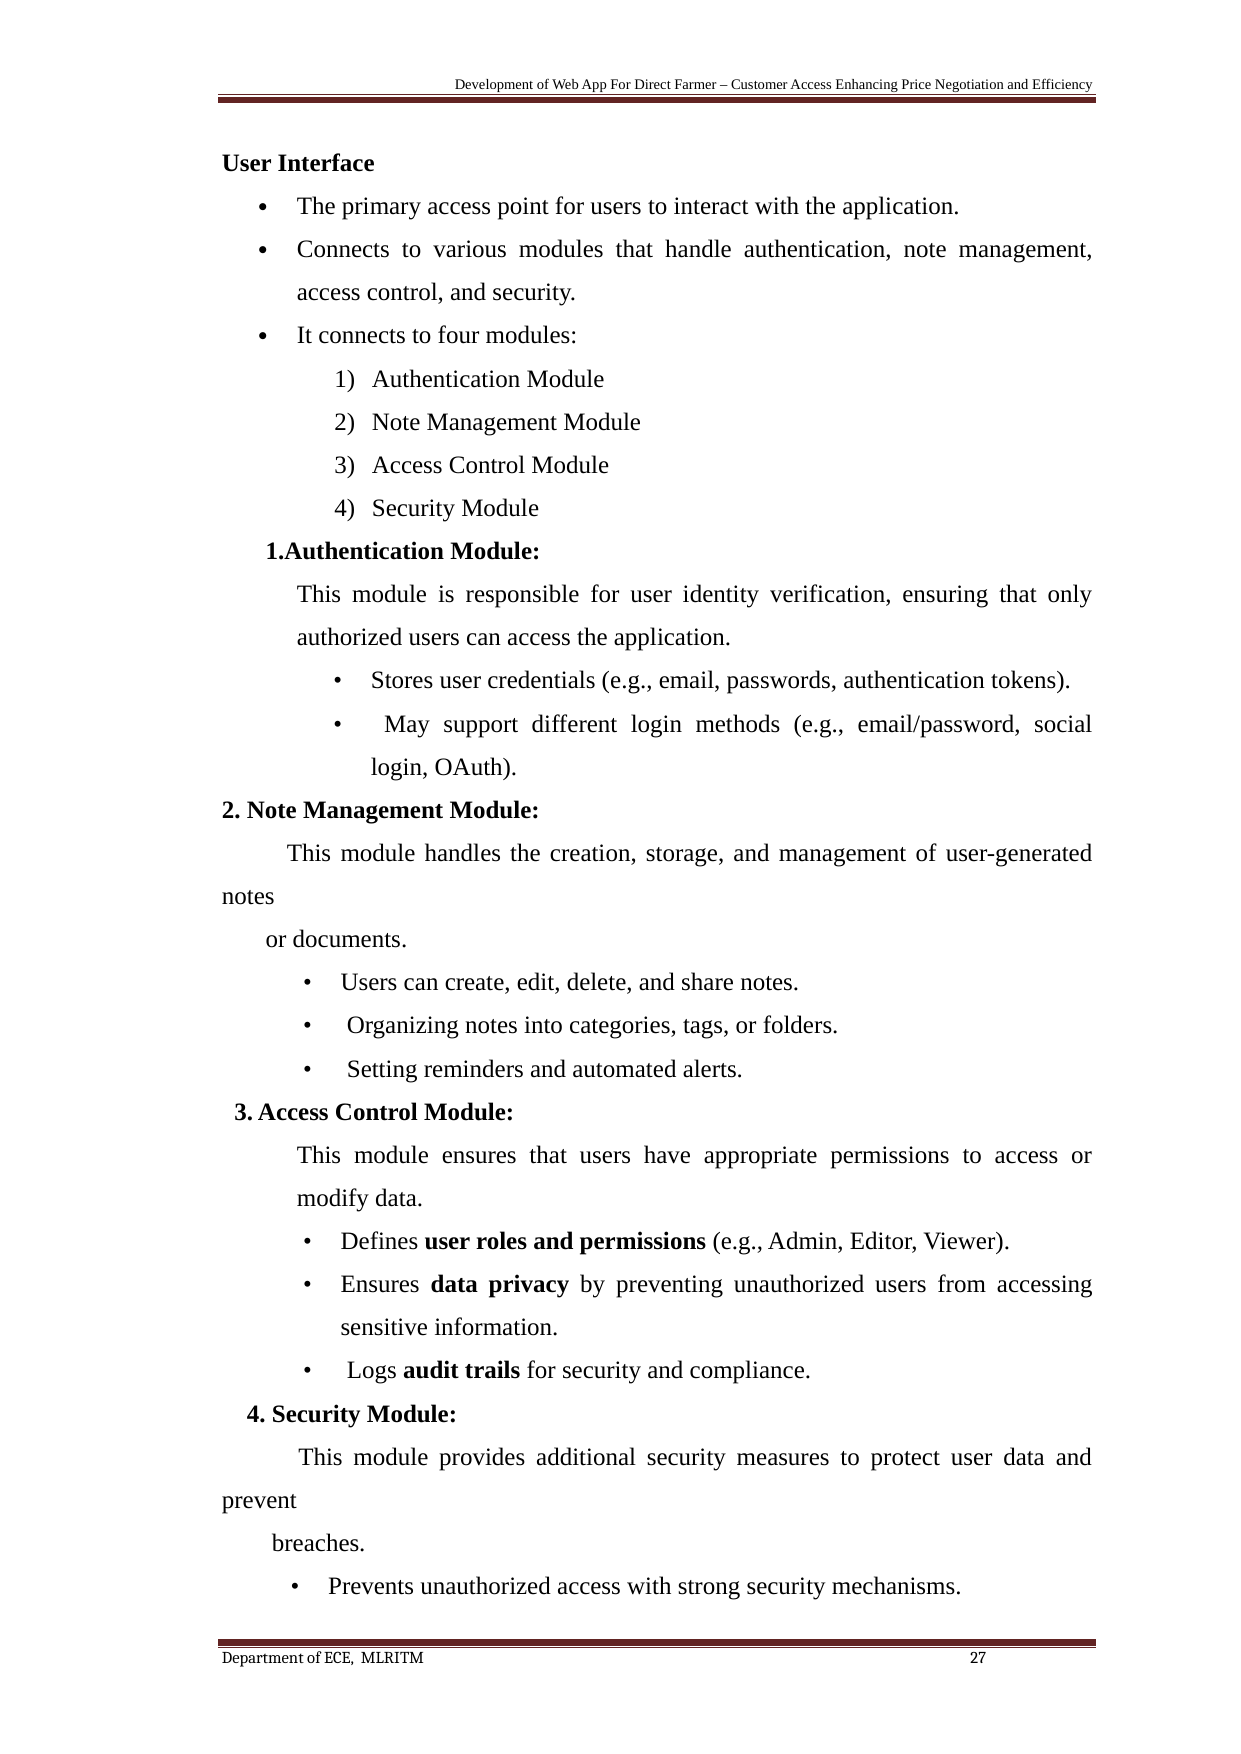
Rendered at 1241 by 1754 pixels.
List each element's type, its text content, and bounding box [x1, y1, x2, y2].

text 3. Access Control Module: [222, 1097, 1093, 1126]
list This module is responsible for user identity verification, ensuring that only authorized users can access the application. [297, 579, 1093, 651]
text breaches. [222, 1528, 1093, 1557]
list May support different login methods (e.g., email/password, social login, OAuth). [333, 709, 1093, 781]
text 4. Security Module: [222, 1399, 1093, 1427]
list The primary access point for users to interact with the application. [259, 191, 1093, 220]
list Authentication Module [334, 364, 1093, 392]
list It connects to four modules: [259, 321, 1093, 349]
text This module handles the creation, storage, and management of user-generated notes [222, 838, 1093, 910]
list This module ensures that users have appropriate permissions to access or modify data. [297, 1140, 1093, 1212]
text or documents. [222, 924, 1093, 953]
list Security Module [334, 493, 1093, 522]
text 2. Note Management Module: [222, 795, 1093, 824]
list Prevents unauthorized access with strong security mechanisms. [290, 1571, 1093, 1600]
text 1.Authentication Module: [222, 536, 1093, 565]
list Note Management Module [334, 407, 1093, 436]
list Logs audit trails for security and compliance. [303, 1356, 1093, 1384]
list Users can create, edit, delete, and share notes. [303, 967, 1093, 996]
list Ensures data privacy by preventing unauthorized users from accessing sensitive information. [303, 1269, 1093, 1341]
list Access Control Module [334, 450, 1093, 479]
list Setting reminders and automated alerts. [303, 1054, 1093, 1082]
text This module provides additional security measures to protect user data and prevent [222, 1442, 1093, 1514]
list Connects to various modules that handle authentication, note management, access control, and security. [259, 234, 1093, 306]
list Organizing notes into categories, tags, or folders. [303, 1011, 1093, 1039]
text User Interface [222, 148, 1093, 177]
list Stores user credentials (e.g., email, passwords, authentication tokens). [333, 666, 1093, 694]
list Defines user roles and permissions (e.g., Admin, Editor, Viewer). [303, 1226, 1093, 1255]
